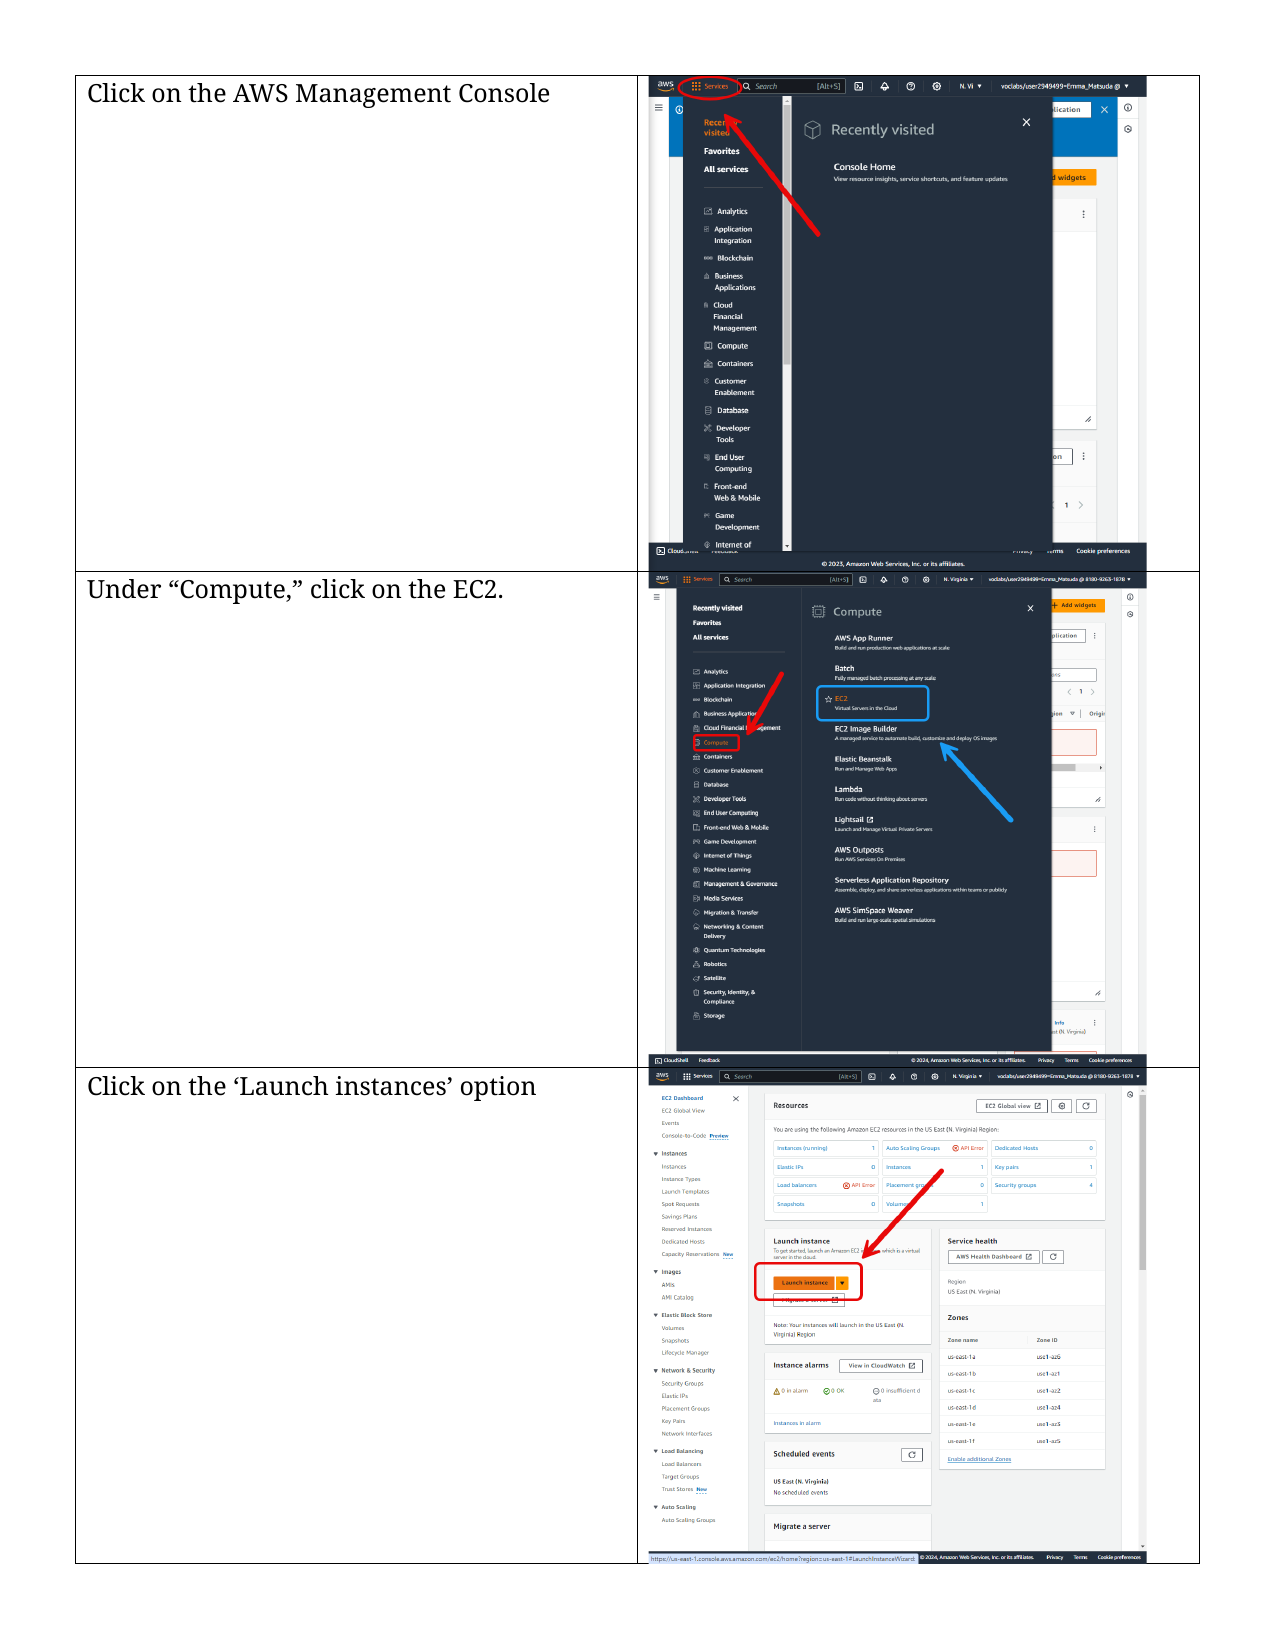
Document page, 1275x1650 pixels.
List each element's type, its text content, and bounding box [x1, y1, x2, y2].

table_cell Under “Compute,” click on the EC2. [76, 572, 637, 1067]
table_cell Click on the ‘Launch instances’ option [76, 1068, 637, 1563]
table_cell [638, 76, 648, 571]
picture [648, 1068, 1147, 1564]
table_cell Click on the AWS Management Console [76, 76, 637, 571]
table_cell [638, 1068, 648, 1563]
table_cell [1147, 1068, 1199, 1563]
table_cell [638, 572, 648, 1067]
table_cell [1147, 76, 1199, 571]
table_cell [1147, 572, 1199, 1067]
picture [648, 572, 1147, 1067]
picture [648, 76, 1147, 571]
